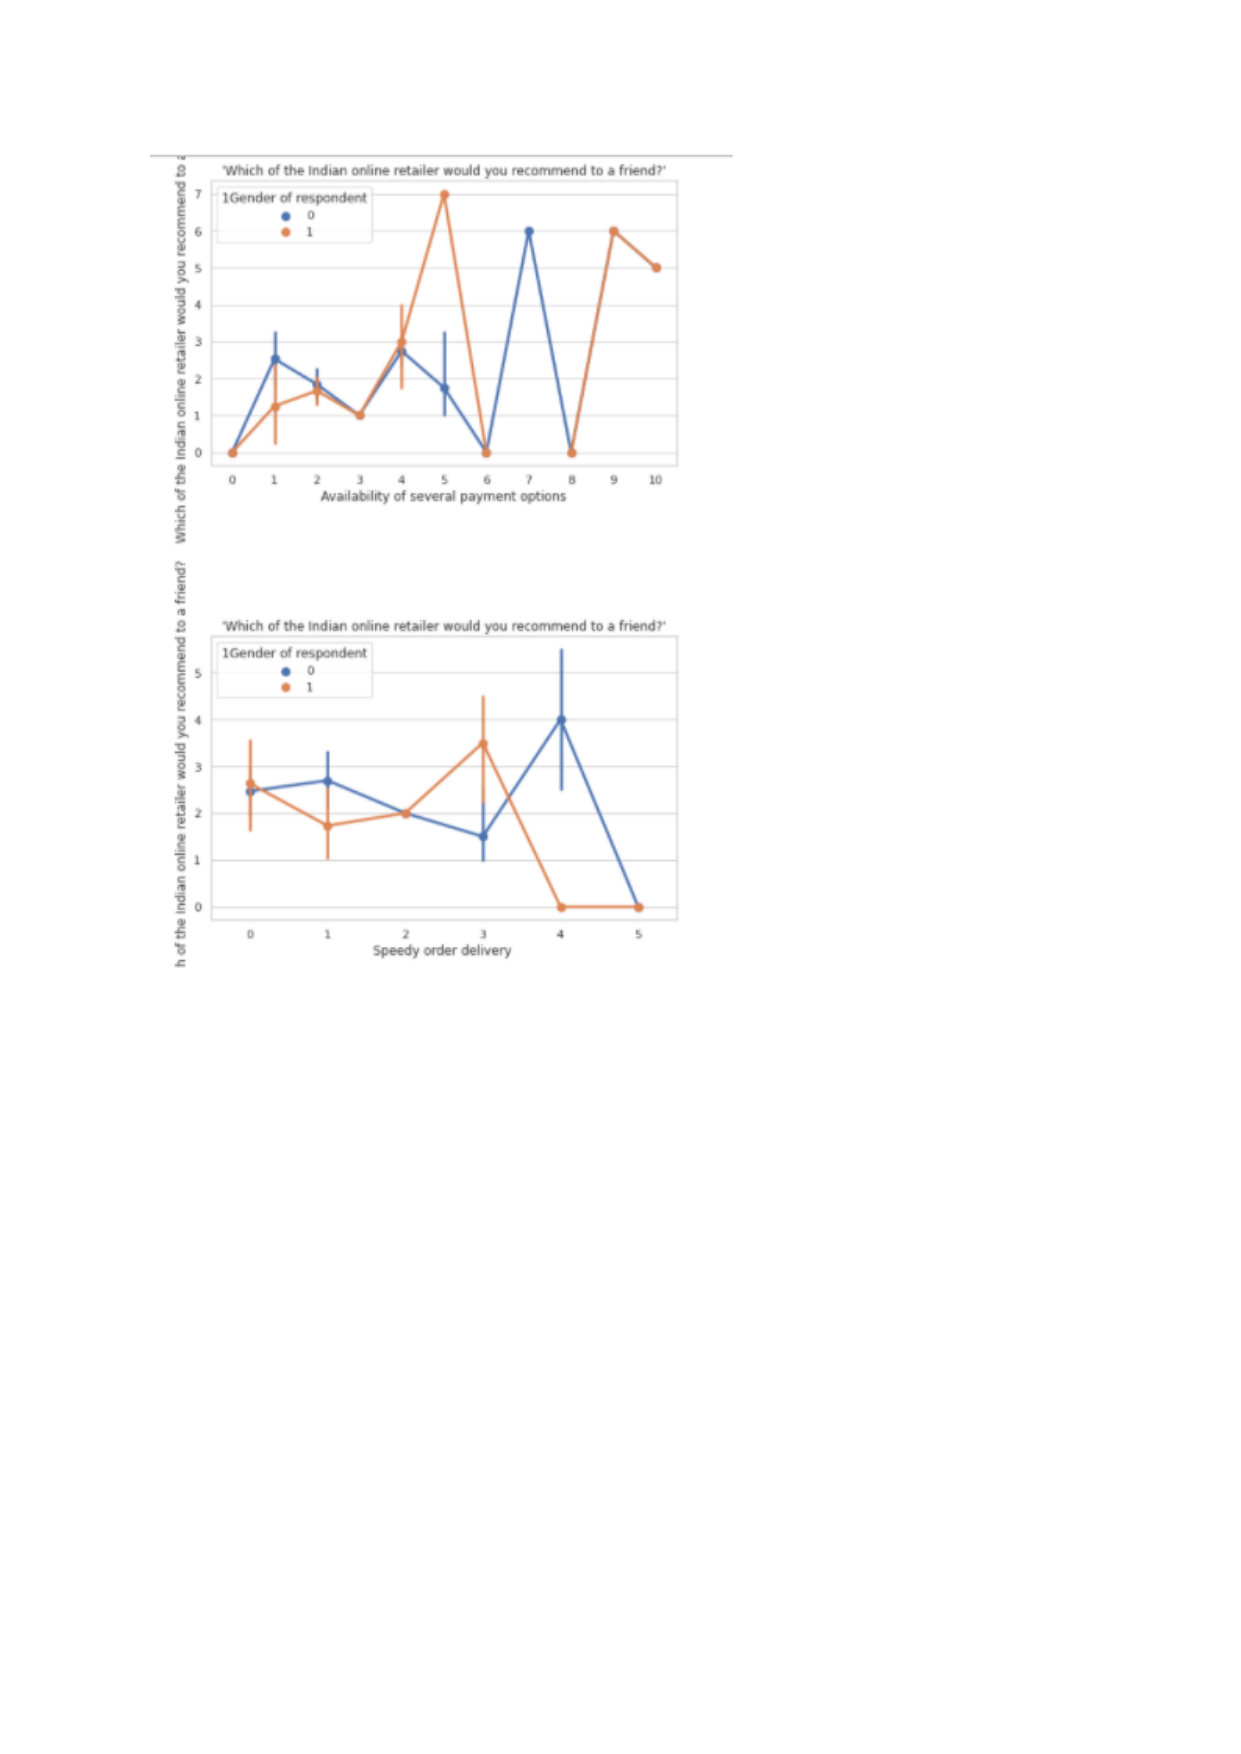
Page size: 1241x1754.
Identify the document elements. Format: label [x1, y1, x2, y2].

picture [150, 150, 733, 968]
